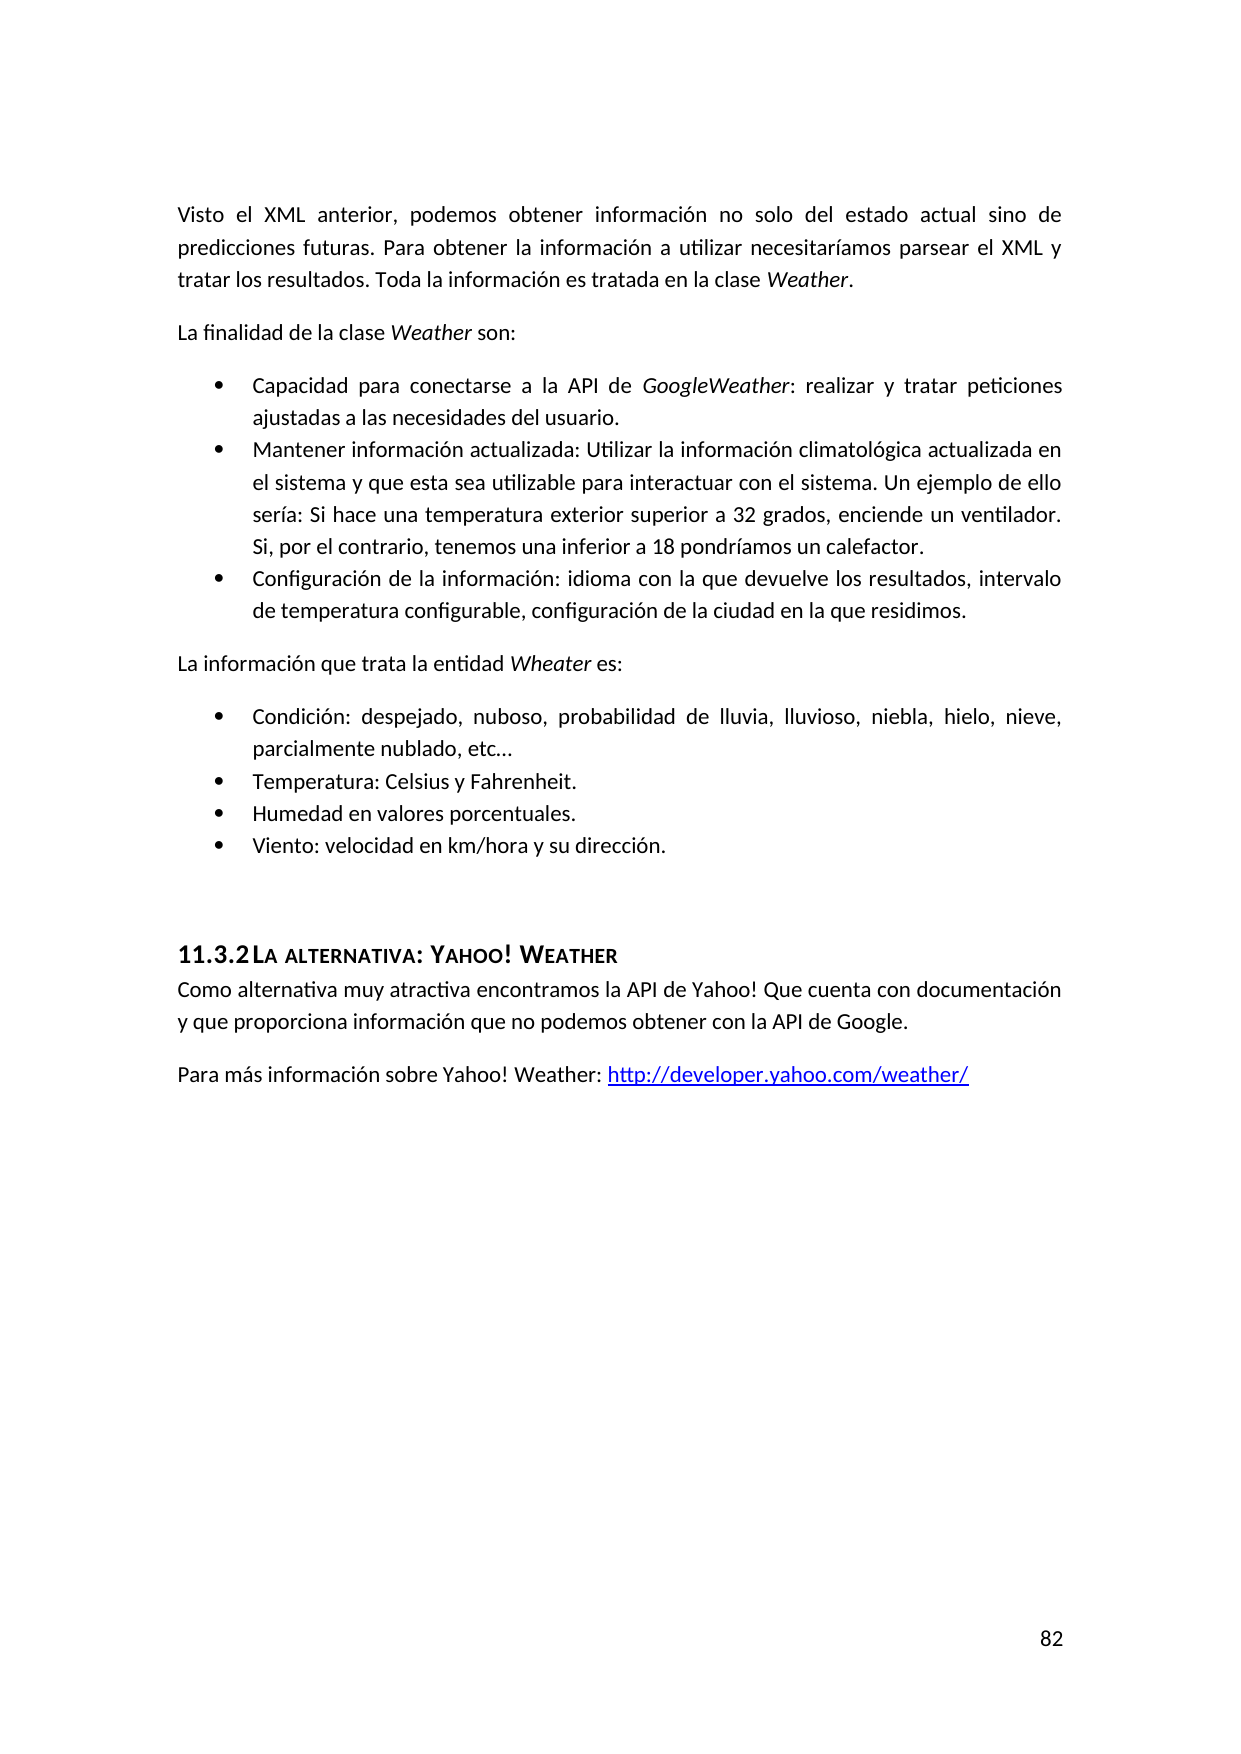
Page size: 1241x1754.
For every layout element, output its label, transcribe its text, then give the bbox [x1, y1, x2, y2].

list Temperatura: Celsius y Fahrenheit. [215, 767, 1063, 795]
text Visto el XML anterior, podemos obtener información no solo del estado actual sino de predicciones futuras. Para obtener la información a utilizar necesitaríamos parsear el XML y tratar los resultados. Toda la información es tratada en la clase Weather. [177, 201, 1063, 293]
list Humedad en valores porcentuales. [215, 799, 1063, 827]
list Condición: despejado, nuboso, probabilidad de lluvia, lluvioso, niebla, hielo, nieve, parcialmente nublado, etc… [215, 702, 1063, 763]
text Como alternativa muy atractiva encontramos la API de Yahoo! Que cuenta con documentación y que proporciona información que no podemos obtener con la API de Google. [177, 975, 1063, 1035]
subtitle La alternativa: Yahoo! Weather [177, 937, 1063, 970]
list Mantener información actualizada: Utilizar la información climatológica actualizada en el sistema y que esta sea utilizable para interactuar con el sistema. Un ejemplo de ello sería: Si hace una temperatura exterior superior a 32 grados, enciende un ventilador. Si, por el contrario, tenemos una inferior a 18 pondríamos un calefactor. [215, 435, 1063, 560]
text La finalidad de la clase Weather son: [177, 318, 1063, 346]
list Viento: velocidad en km/hora y su dirección. [215, 831, 1063, 859]
list Capacidad para conectarse a la API de GoogleWeather: realizar y tratar peticiones ajustadas a las necesidades del usuario. [215, 371, 1063, 431]
list Configuración de la información: idioma con la que devuelve los resultados, intervalo de temperatura configurable, configuración de la ciudad en la que residimos. [215, 564, 1063, 624]
text La información que trata la entidad Wheater es: [177, 649, 1063, 677]
text Para más información sobre Yahoo! Weather: http://developer.yahoo.com/weather/ [177, 1060, 1063, 1088]
